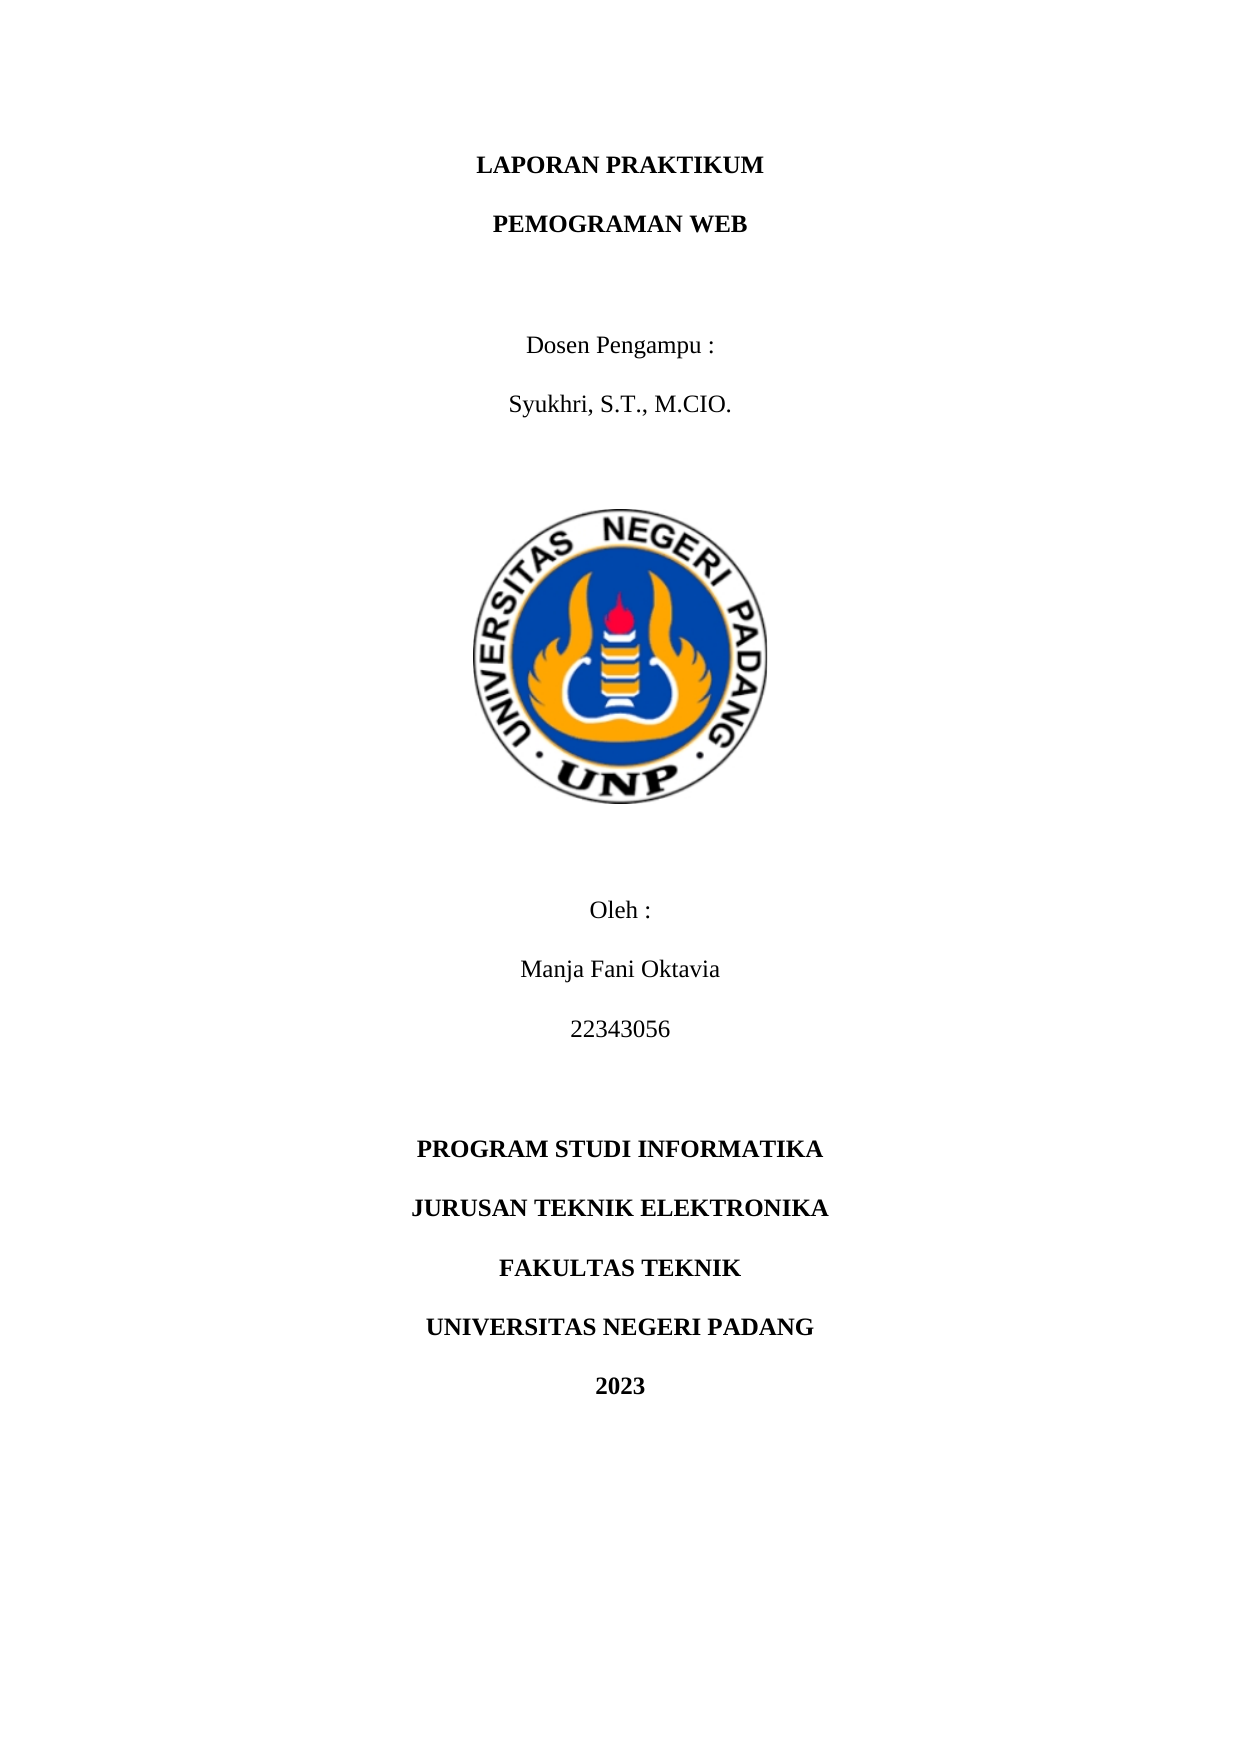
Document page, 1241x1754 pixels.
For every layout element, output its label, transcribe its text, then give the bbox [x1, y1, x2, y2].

text FAKULTAS TEKNIK [150, 1253, 1090, 1281]
text UNIVERSITAS NEGERI PADANG [150, 1312, 1090, 1341]
text JURUSAN TEKNIK ELEKTRONIKA [150, 1193, 1090, 1222]
text PROGRAM STUDI INFORMATIKA [150, 1134, 1090, 1163]
text Oleh : [150, 895, 1090, 924]
text 2023 [150, 1371, 1090, 1400]
text 22343056 [150, 1014, 1090, 1042]
text Syukhri, S.T., M.CIO. [150, 389, 1090, 418]
text LAPORAN PRAKTIKUM [150, 150, 1090, 179]
text Manja Fani Oktavia [150, 954, 1090, 983]
text PEMOGRAMAN WEB [150, 209, 1090, 238]
picture [473, 509, 768, 804]
text Dosen Pengampu : [150, 330, 1090, 358]
